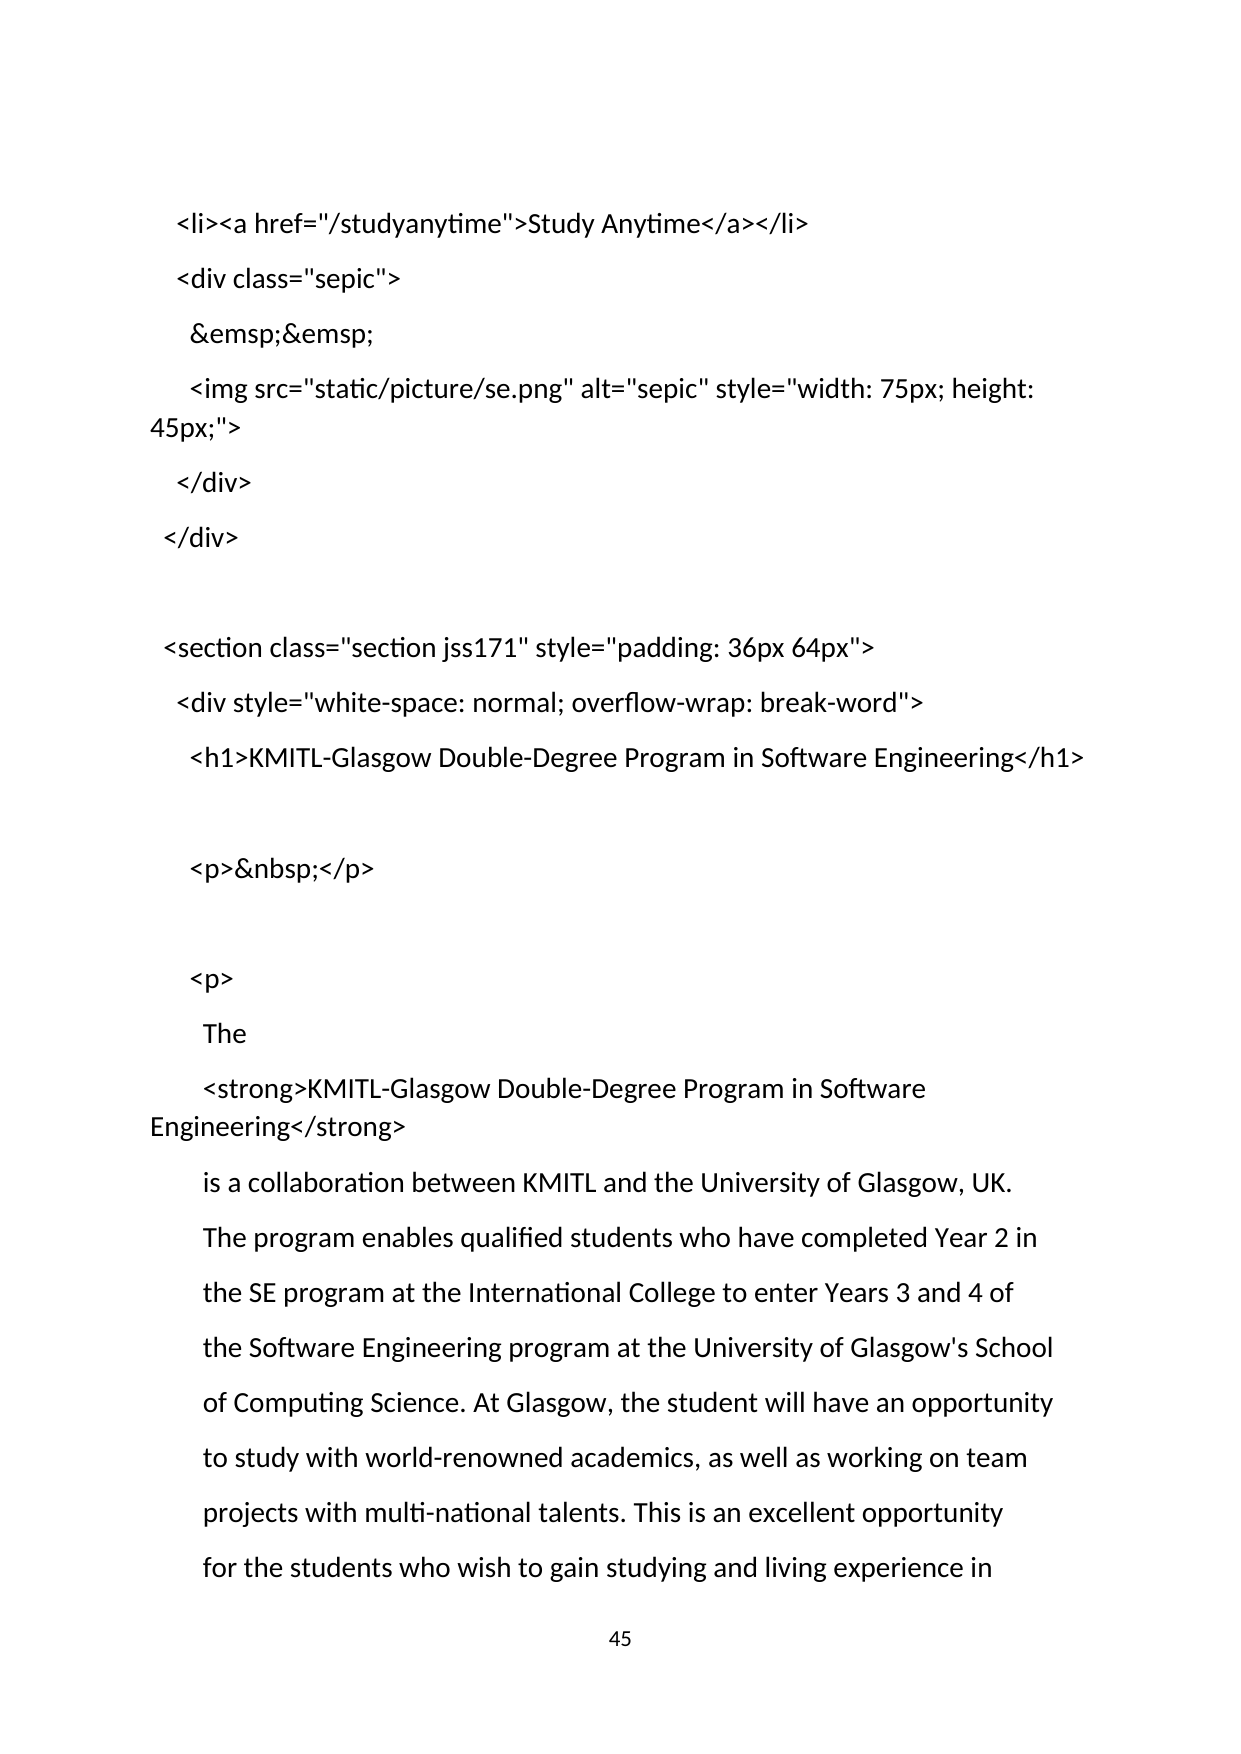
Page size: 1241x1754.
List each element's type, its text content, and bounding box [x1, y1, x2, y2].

text the Software Engineering program at the University of Glasgow's School [150, 1329, 1090, 1364]
text <p> [150, 960, 1090, 996]
text <li><a href="/studyanytime">Study Anytime</a></li> [150, 205, 1090, 241]
text is a collaboration between KMITL and the University of Glasgow, UK. [150, 1164, 1090, 1199]
text </div> [150, 464, 1090, 499]
text <img src="static/picture/se.png" alt="sepic" style="width: 75px; height: 45px;"> [150, 370, 1090, 444]
text <section class="section jss171" style="padding: 36px 64px"> [150, 629, 1090, 665]
text the SE program at the International College to enter Years 3 and 4 of [150, 1274, 1090, 1309]
text <p>&nbsp;</p> [150, 850, 1090, 885]
text The [150, 1015, 1090, 1051]
text <div style="white-space: normal; overflow-wrap: break-word"> [150, 684, 1090, 720]
text </div> [150, 519, 1090, 555]
text <strong>KMITL-Glasgow Double-Degree Program in Software Engineering</strong> [150, 1070, 1090, 1144]
text to study with world-renowned academics, as well as working on team [150, 1439, 1090, 1475]
text for the students who wish to gain studying and living experience in [150, 1549, 1090, 1585]
text projects with multi-national talents. This is an excellent opportunity [150, 1494, 1090, 1530]
text of Computing Science. At Glasgow, the student will have an opportunity [150, 1384, 1090, 1420]
text &emsp;&emsp; [150, 315, 1090, 351]
text <h1>KMITL-Glasgow Double-Degree Program in Software Engineering</h1> [150, 739, 1090, 775]
text The program enables qualified students who have completed Year 2 in [150, 1219, 1090, 1254]
text <div class="sepic"> [150, 260, 1090, 296]
